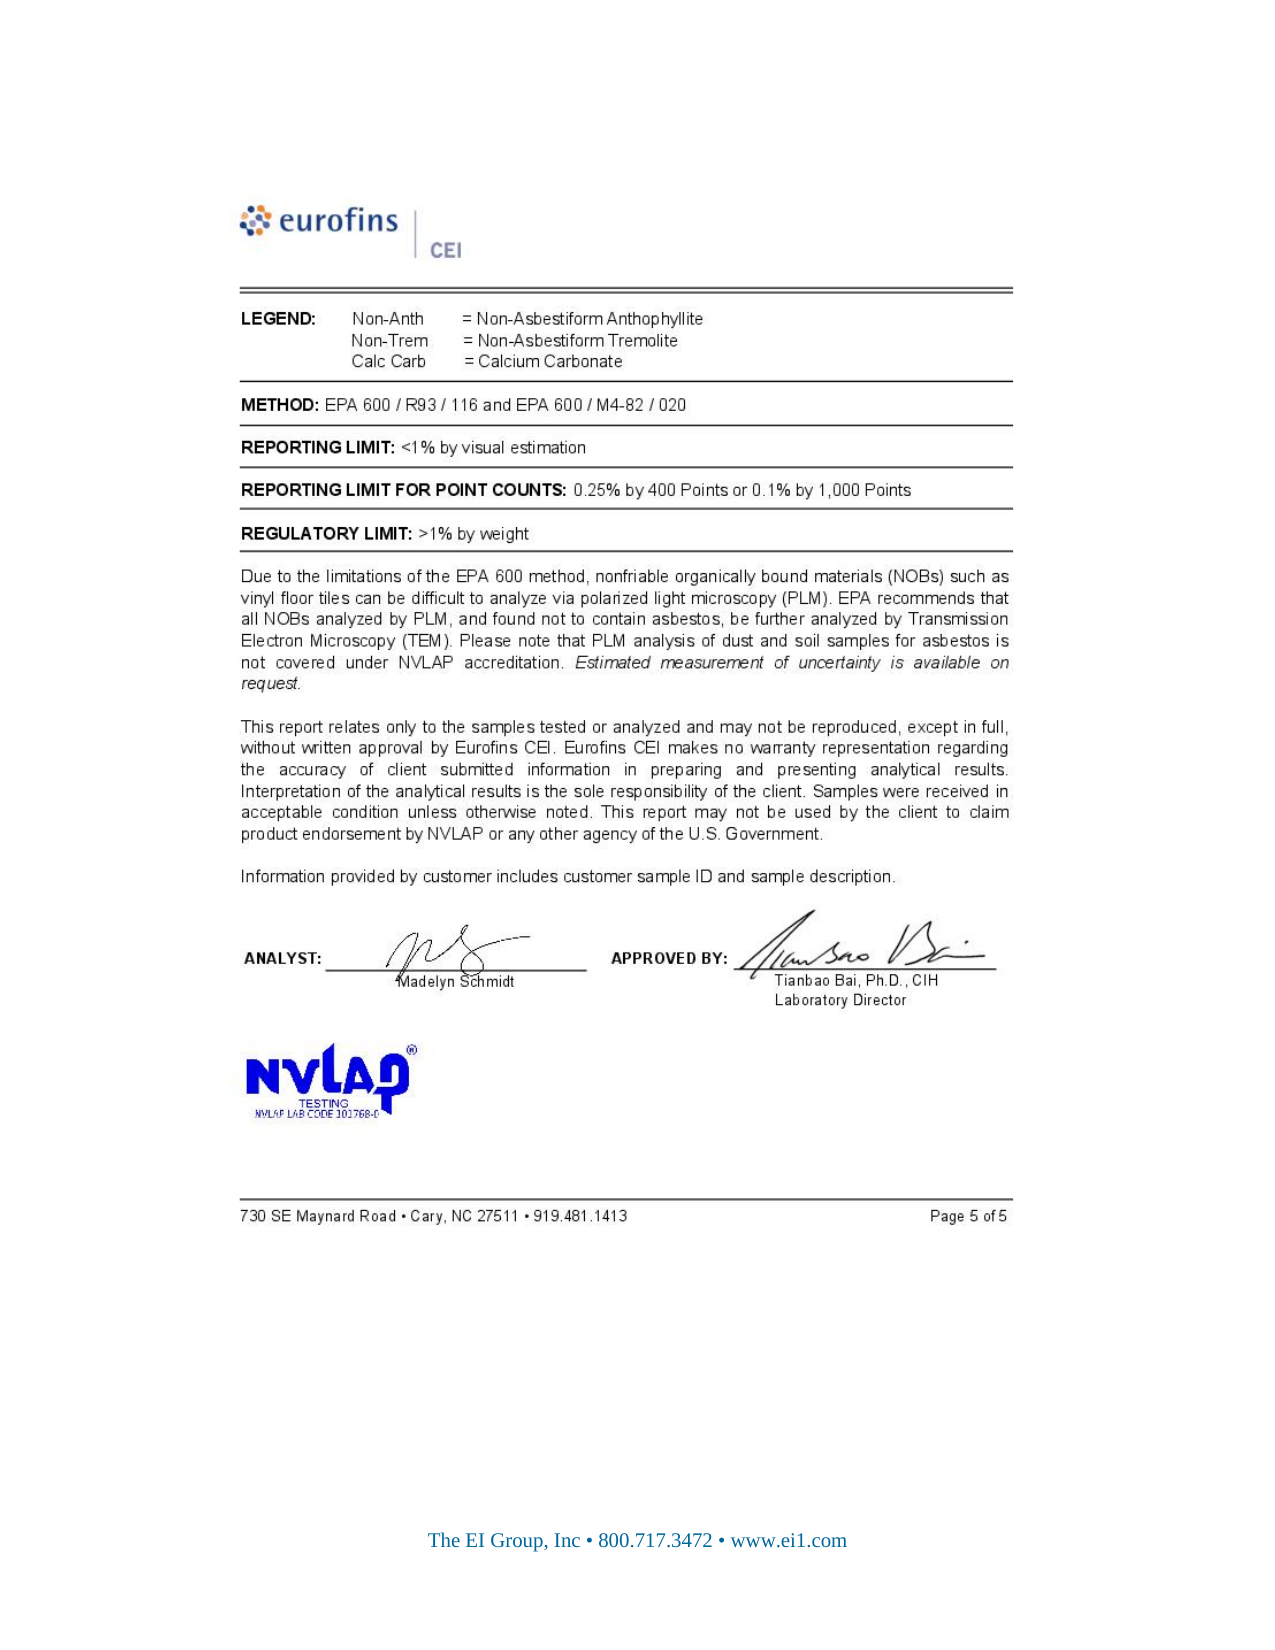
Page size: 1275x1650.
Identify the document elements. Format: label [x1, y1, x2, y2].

picture [756, 1537, 765, 1543]
picture [157, 104, 1095, 1318]
picture [658, 1536, 664, 1547]
picture [427, 1533, 433, 1545]
picture [441, 1533, 447, 1545]
table_header [110, 102, 1142, 1322]
picture [695, 1536, 701, 1547]
